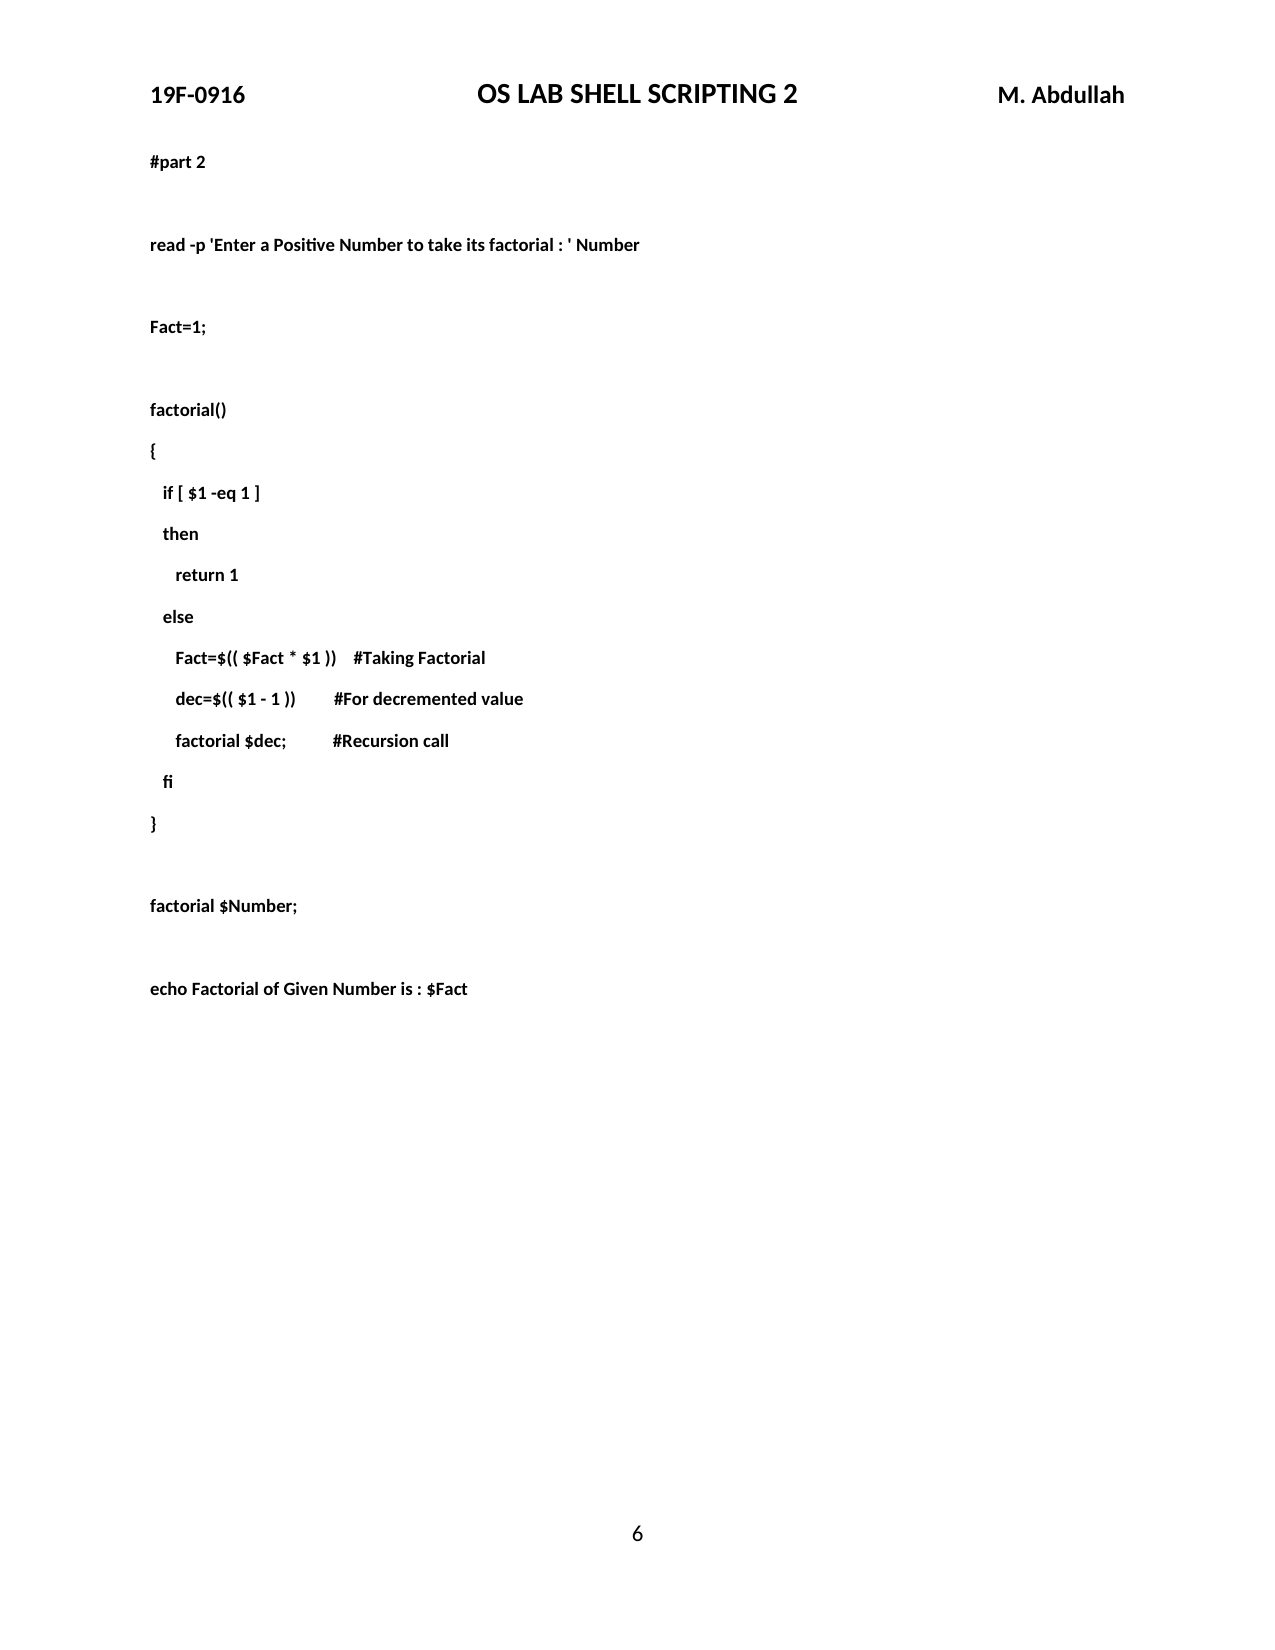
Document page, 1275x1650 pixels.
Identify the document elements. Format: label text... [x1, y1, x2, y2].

text #part 2 [150, 150, 1125, 173]
text Fact=$(( $Fact * $1 )) #Taking Factorial [150, 646, 1125, 669]
text then [150, 522, 1125, 545]
text return 1 [150, 563, 1125, 586]
text dec=$(( $1 - 1 )) #For decremented value [150, 688, 1125, 711]
text Fact=1; [150, 315, 1125, 338]
text } [150, 812, 1125, 834]
text factorial $dec; #Recursion call [150, 729, 1125, 752]
text factorial $Number; [150, 894, 1125, 917]
text fi [150, 770, 1125, 793]
text { [150, 439, 1125, 462]
text read -p 'Enter a Positive Number to take its factorial : ' Number [150, 233, 1125, 256]
text factorial() [150, 398, 1125, 421]
text else [150, 605, 1125, 628]
text if [ $1 -eq 1 ] [150, 481, 1125, 504]
text echo Factorial of Given Number is : $Fact [150, 977, 1125, 1000]
